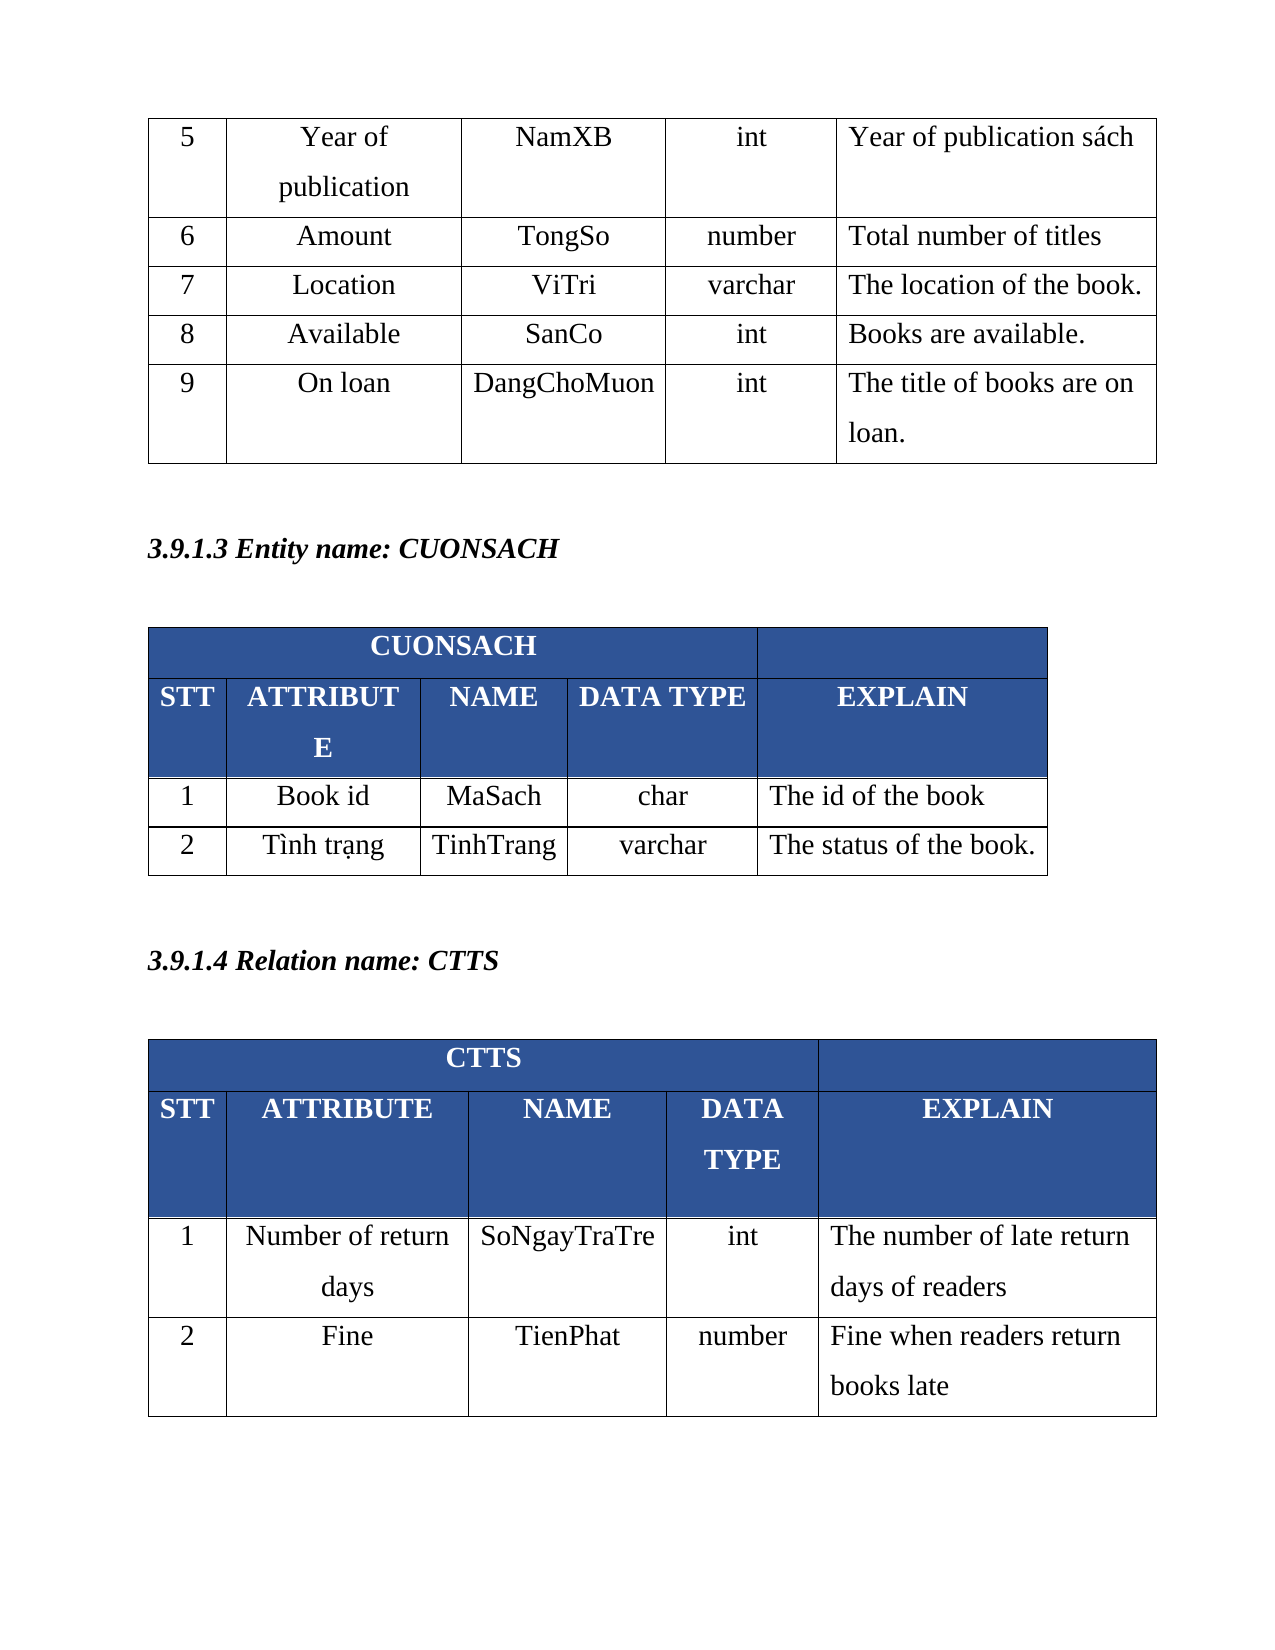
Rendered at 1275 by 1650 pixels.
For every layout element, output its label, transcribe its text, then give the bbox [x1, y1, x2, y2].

table_cell The number of late return days of readers [819, 1219, 1156, 1317]
table_cell Tình trạng [227, 828, 420, 875]
table_cell int [667, 1219, 818, 1317]
table_header [819, 1040, 1156, 1091]
table_cell number [666, 218, 836, 266]
table_cell SanCo [462, 316, 665, 364]
table_cell 1 [149, 779, 226, 826]
table_cell Fine [227, 1318, 468, 1416]
table_cell 8 [149, 316, 226, 364]
table_cell char [568, 779, 757, 826]
table_cell varchar [568, 828, 757, 875]
table_cell Book id [227, 779, 420, 826]
table_cell Year of publication [227, 119, 461, 217]
table_cell Books are available. [837, 316, 1156, 364]
table_cell NAME [421, 679, 567, 777]
table_cell TongSo [462, 218, 665, 266]
table_cell 2 [149, 1318, 226, 1416]
table_cell The title of books are on loan. [837, 365, 1156, 463]
table_cell Amount [227, 218, 461, 266]
table_cell Year of publication sách [837, 119, 1156, 217]
table_header CUONSACH [149, 628, 757, 678]
table_cell varchar [666, 267, 836, 315]
table_cell int [666, 365, 836, 463]
table_cell 6 [149, 218, 226, 266]
table_cell 9 [149, 365, 226, 463]
table_cell EXPLAIN [758, 679, 1047, 777]
table_cell NamXB [462, 119, 665, 217]
table_cell MaSach [421, 779, 567, 826]
table_cell ATTRIBUTE [227, 1092, 468, 1217]
table_cell The status of the book. [758, 828, 1047, 875]
table_cell ViTri [462, 267, 665, 315]
table_cell TienPhat [469, 1318, 666, 1416]
table_cell ATTRIBUTE [227, 679, 420, 777]
table_cell DangChoMuon [462, 365, 665, 463]
table_cell The id of the book [758, 779, 1047, 826]
table_cell Number of return days [227, 1219, 468, 1317]
table_header [758, 628, 1047, 678]
table_cell DATA TYPE [568, 679, 757, 777]
table_cell Total number of titles [837, 218, 1156, 266]
table_cell 7 [149, 267, 226, 315]
table_cell Location [227, 267, 461, 315]
table_cell DATA TYPE [667, 1092, 818, 1217]
table_cell 1 [149, 1219, 226, 1317]
table_cell SoNgayTraTre [469, 1219, 666, 1317]
subtitle 3.9.1.3 Entity name: CUONSACH [148, 531, 1157, 611]
table_cell On loan [227, 365, 461, 463]
table_cell int [666, 119, 836, 217]
table_header CTTS [149, 1040, 818, 1091]
table_cell 5 [149, 119, 226, 217]
table_cell STT [149, 1092, 226, 1217]
table_cell Available [227, 316, 461, 364]
table_cell Fine when readers return books late [819, 1318, 1156, 1416]
table_cell EXPLAIN [819, 1092, 1156, 1217]
table_cell 2 [149, 828, 226, 875]
table_cell STT [149, 679, 226, 777]
table_cell The location of the book. [837, 267, 1156, 315]
table_cell TinhTrang [421, 828, 567, 875]
table_cell NAME [469, 1092, 666, 1217]
table_cell number [667, 1318, 818, 1416]
subtitle 3.9.1.4 Relation name: CTTS [148, 943, 1157, 1024]
table_cell int [666, 316, 836, 364]
